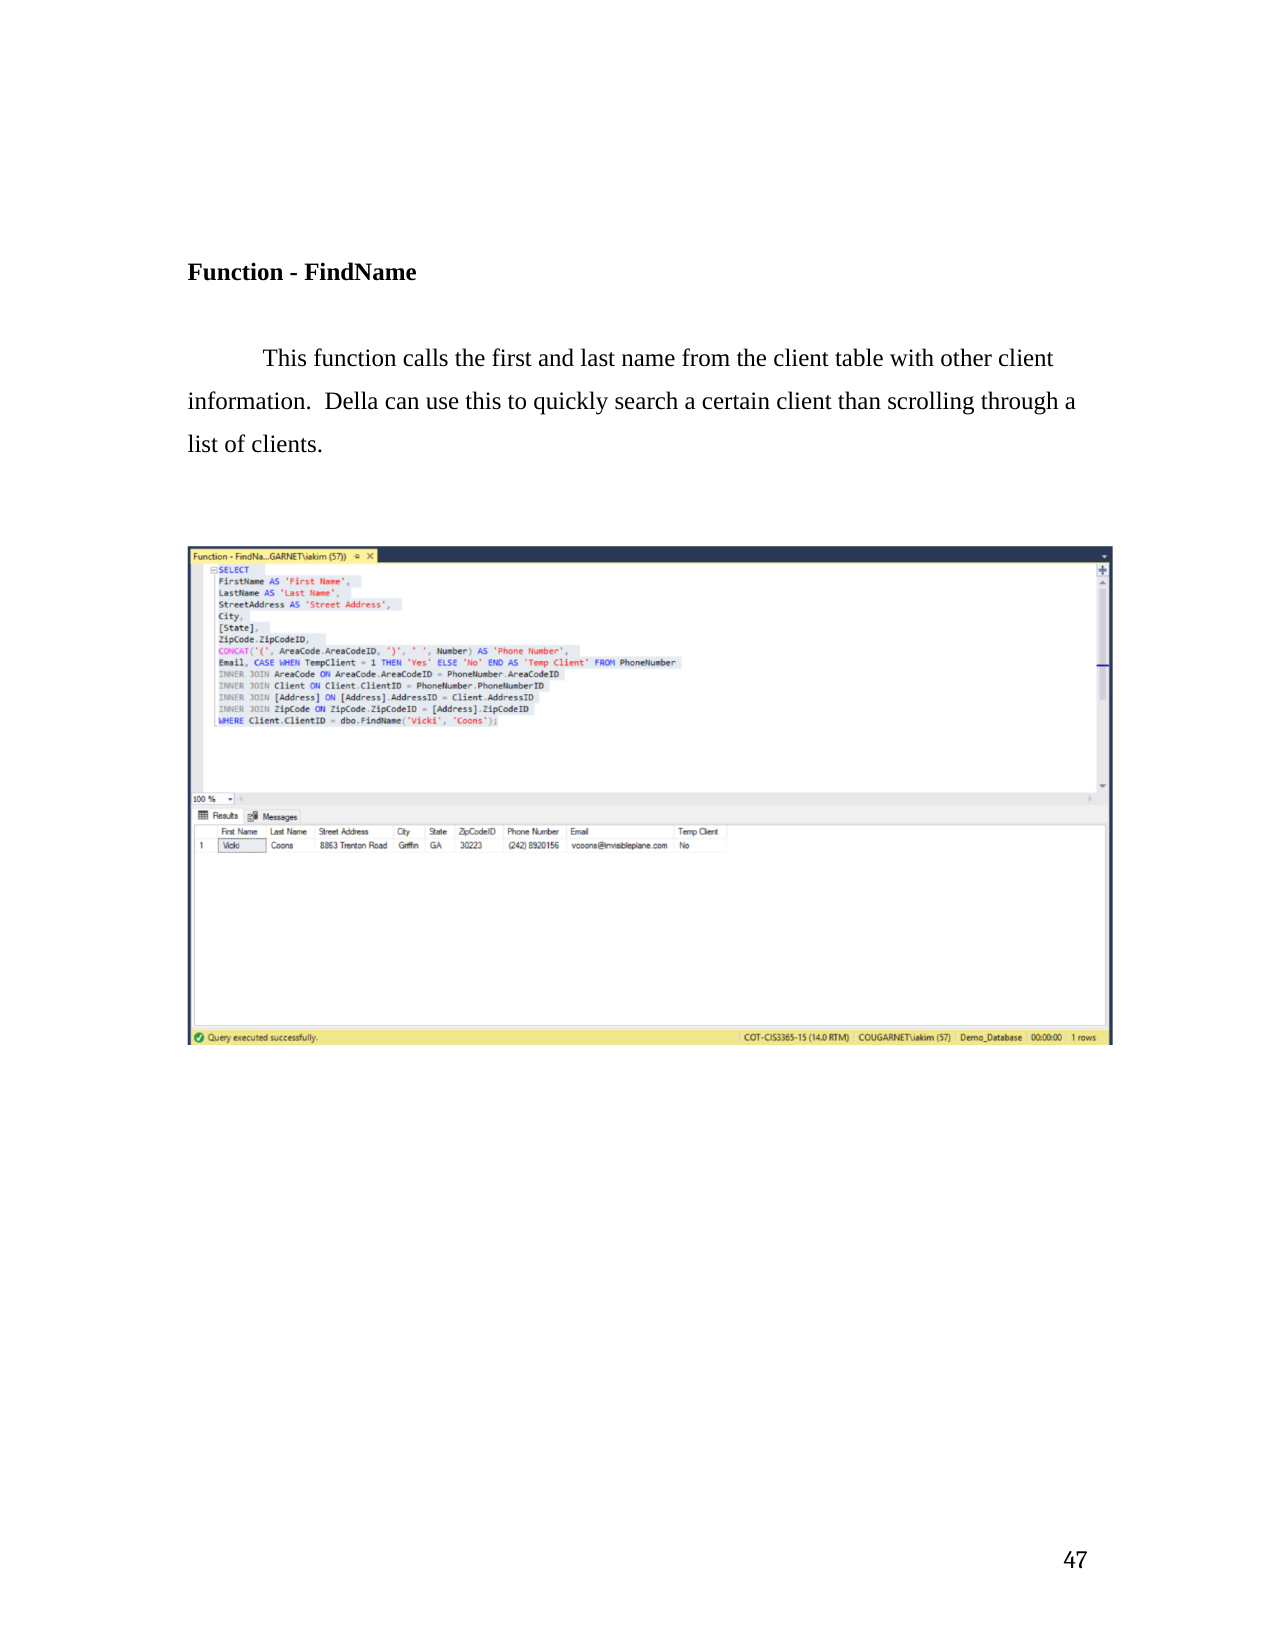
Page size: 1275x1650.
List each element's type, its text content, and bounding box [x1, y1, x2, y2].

text Function - FindName [187, 257, 1087, 285]
picture [187, 546, 1113, 1045]
text This function calls the first and last name from the client table with other client information. Della can use this to quickly search a certain client than scrolling through a list of clients. [187, 343, 1087, 458]
